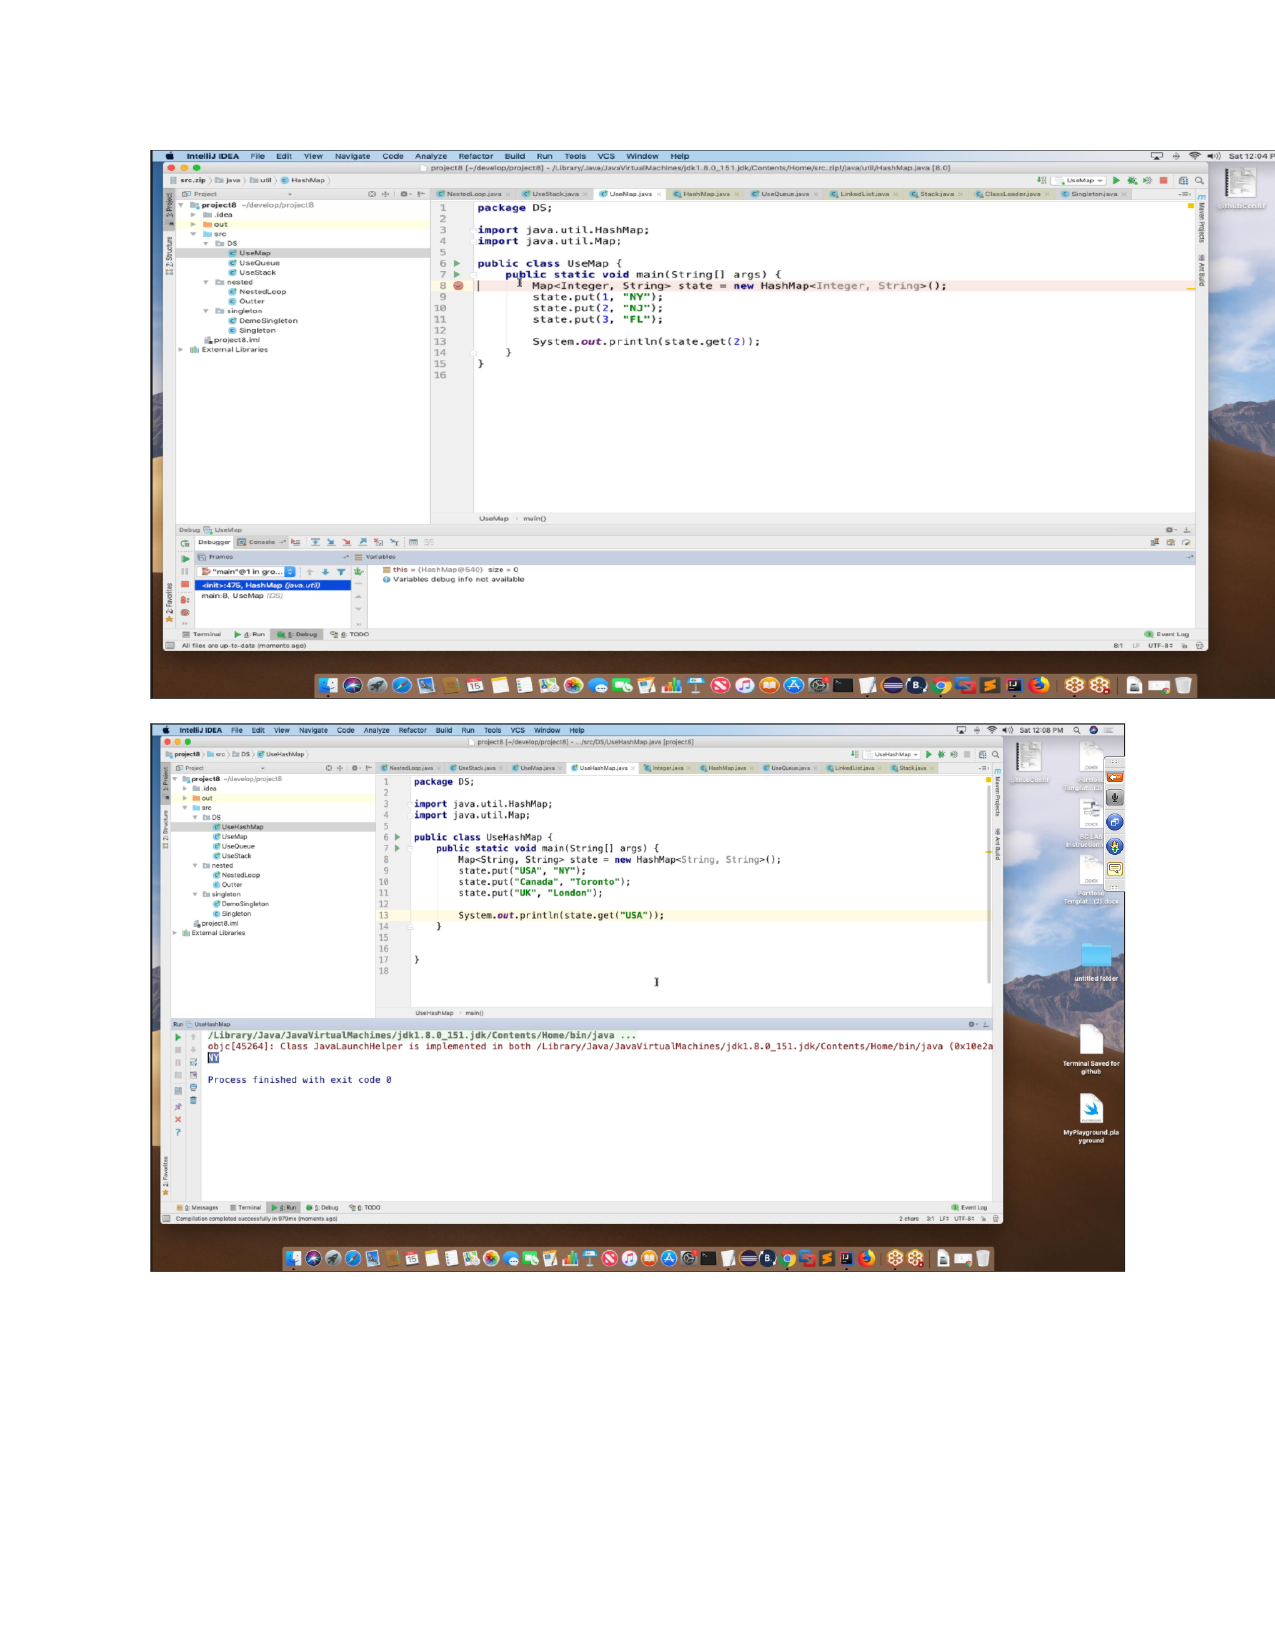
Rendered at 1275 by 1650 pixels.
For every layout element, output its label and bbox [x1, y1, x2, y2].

picture [150, 723, 1125, 1272]
picture [150, 150, 1275, 699]
